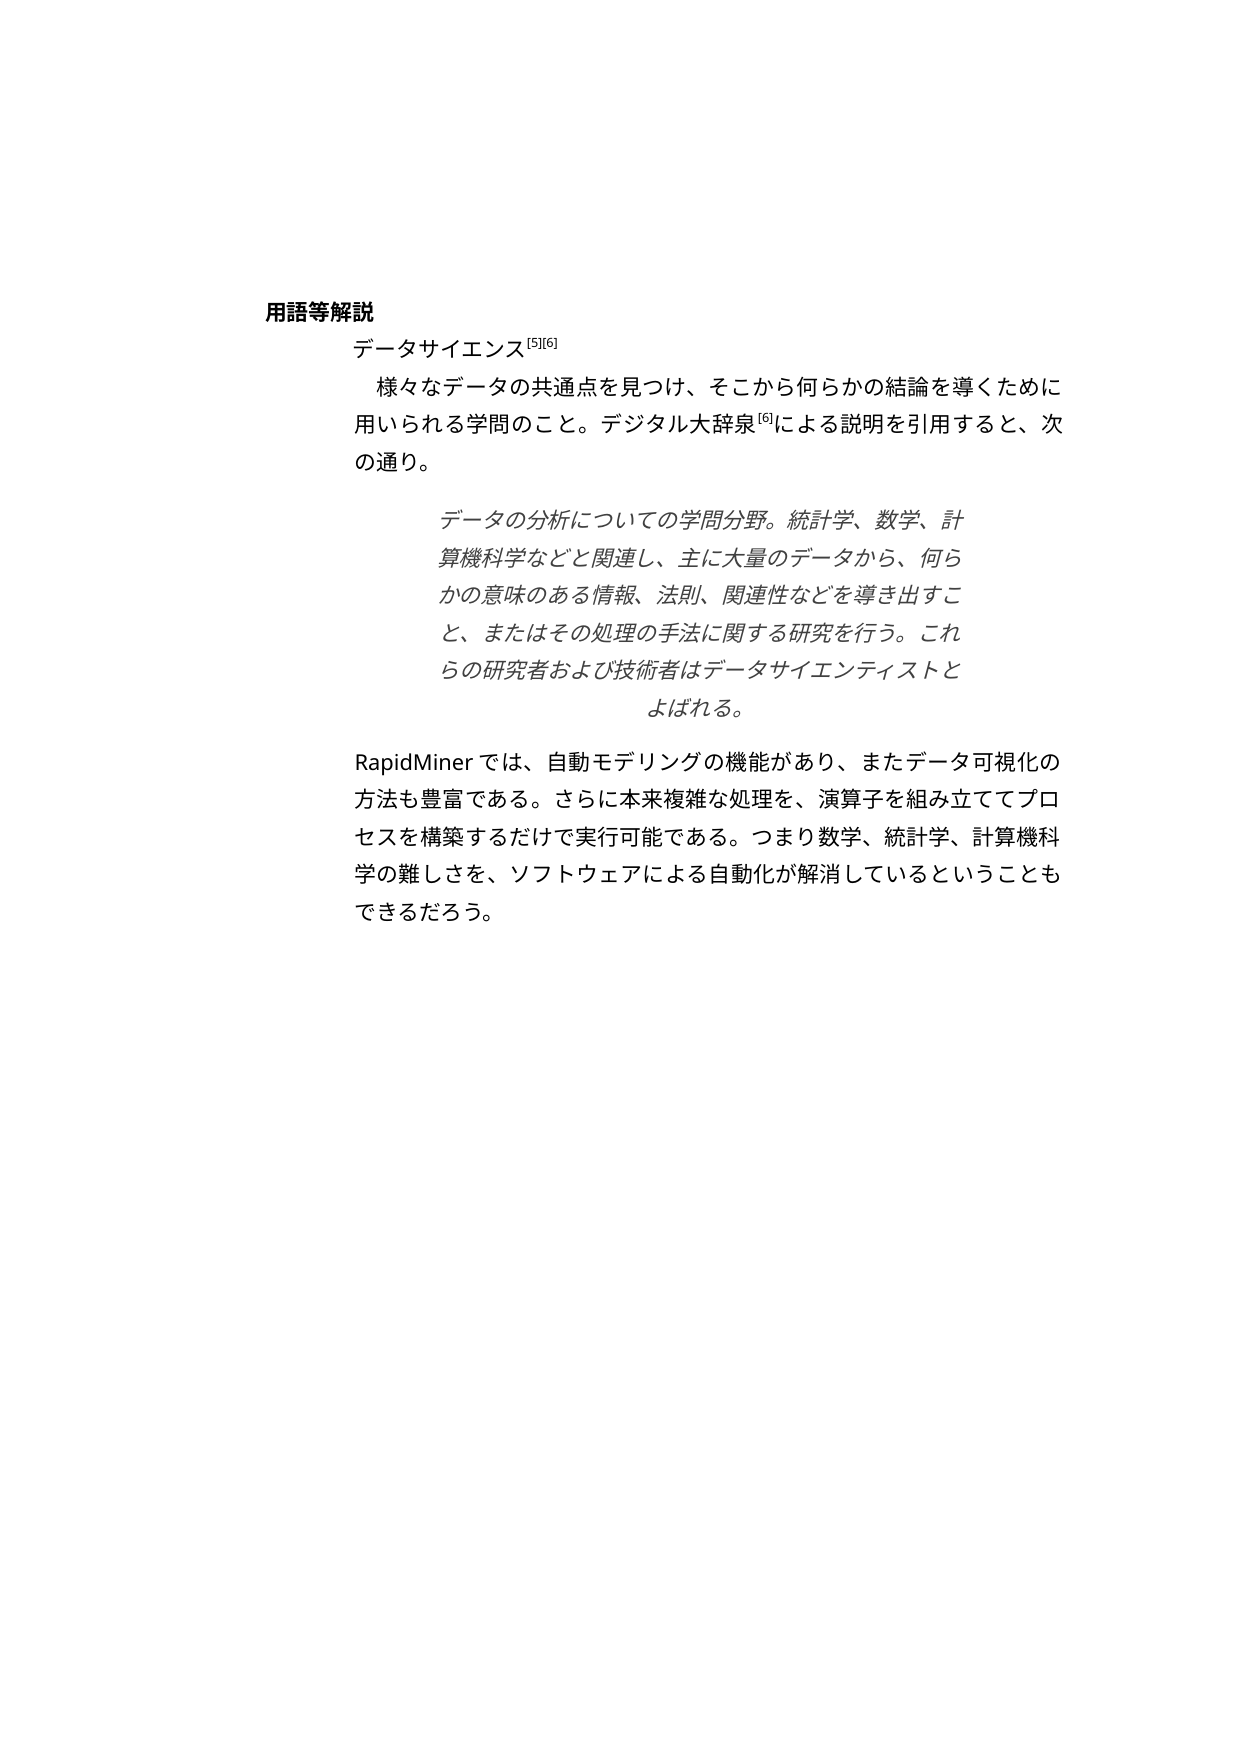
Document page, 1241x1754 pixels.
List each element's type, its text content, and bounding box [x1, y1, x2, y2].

text 様々なデータの共通点を見つけ、そこから何らかの結論を導くために用いられる学問のこと。デジタル大辞泉[6]による説明を引用すると、次の通り。 [354, 367, 1063, 479]
subtitle 用語等解説 [265, 292, 1063, 329]
text データの分析についての学問分野。統計学、数学、計算機科学などと関連し、主に大量のデータから、何らかの意味のある情報、法則、関連性などを導き出すこと、またはその処理の手法に関する研究を行う。これらの研究者および技術者はデータサイエンティストとよばれる。 [428, 500, 973, 725]
text RapidMinerでは、自動モデリングの機能があり、またデータ可視化の方法も豊富である。さらに本来複雑な処理を、演算子を組み立ててプロセスを構築するだけで実行可能である。つまり数学、統計学、計算機科学の難しさを、ソフトウェアによる自動化が解消しているということもできるだろう。 [354, 742, 1063, 929]
subtitle データサイエンス[5][6] [352, 329, 1063, 367]
